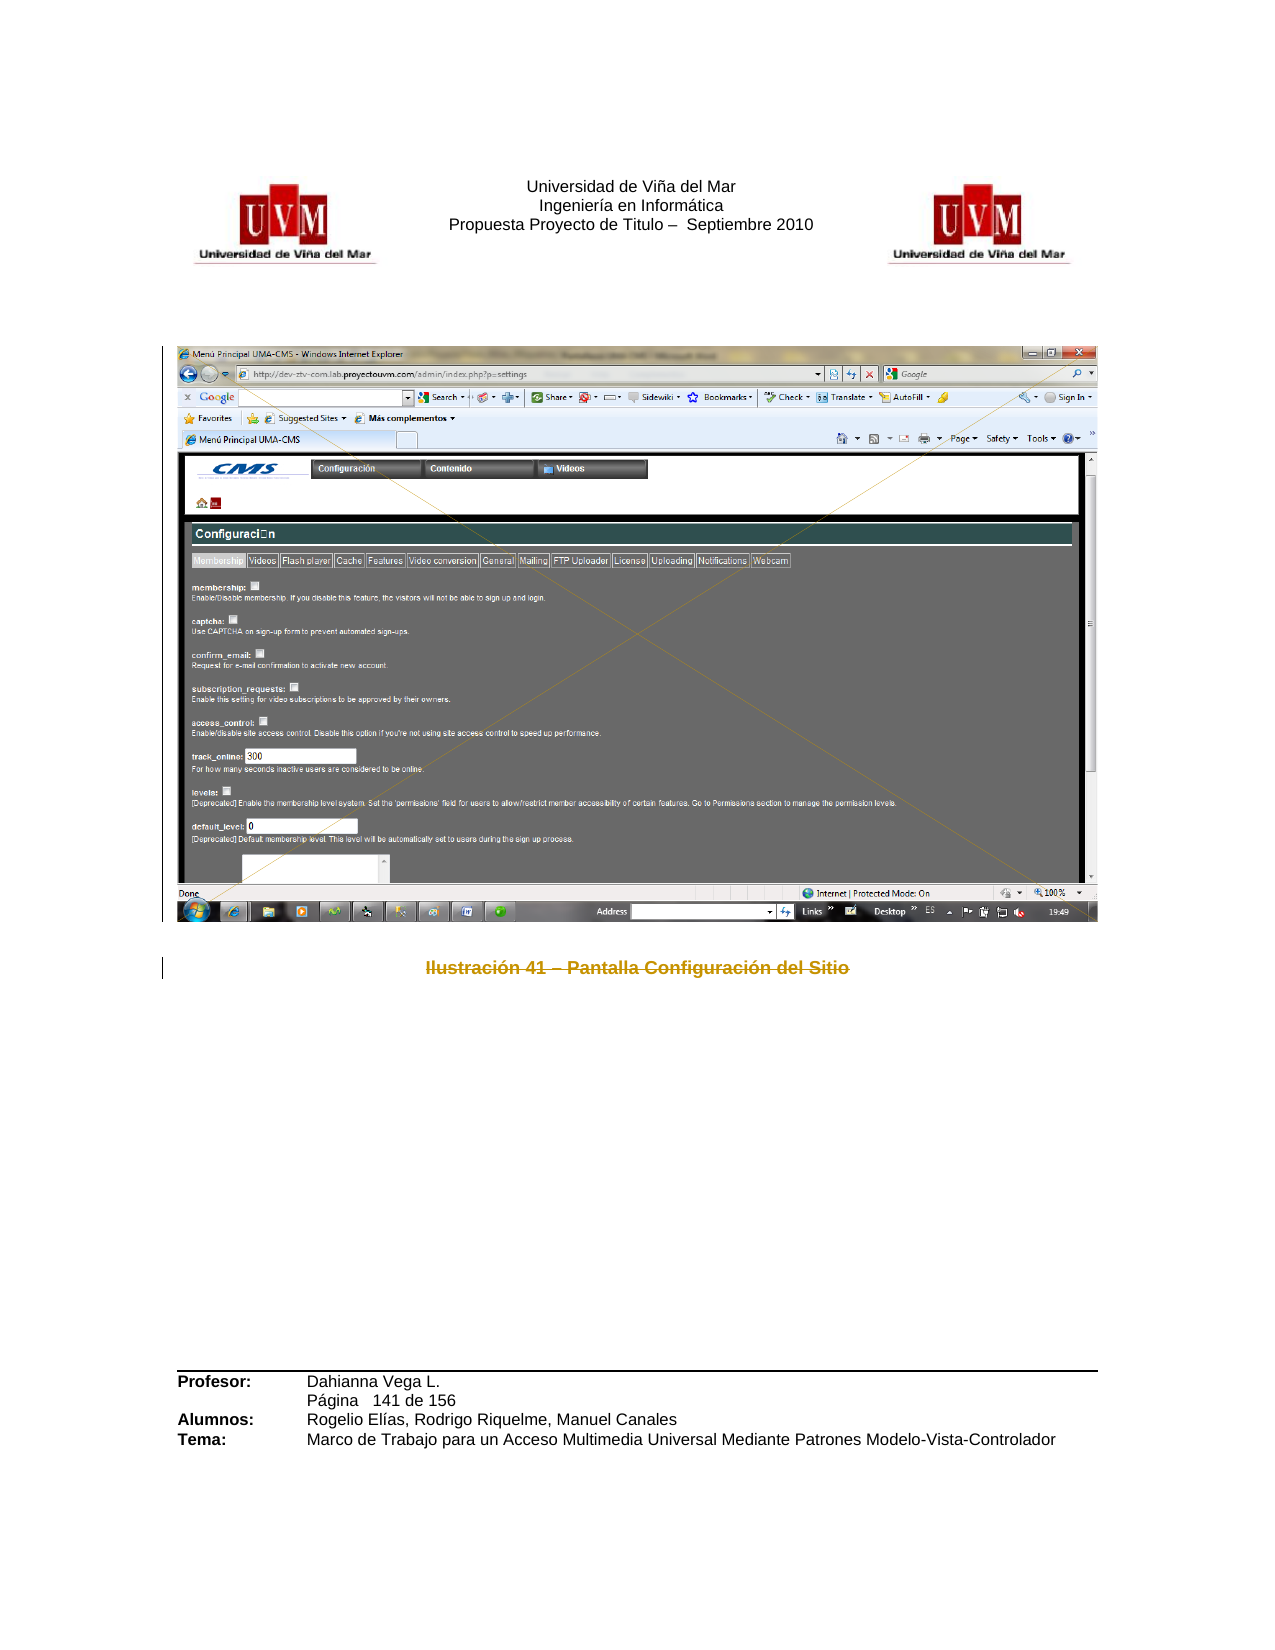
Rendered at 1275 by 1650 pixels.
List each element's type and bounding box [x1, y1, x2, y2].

picture [179, 635, 1096, 922]
picture [177, 176, 390, 267]
picture [179, 346, 1096, 633]
picture [177, 347, 635, 921]
picture [871, 176, 1084, 267]
picture [640, 347, 1098, 921]
